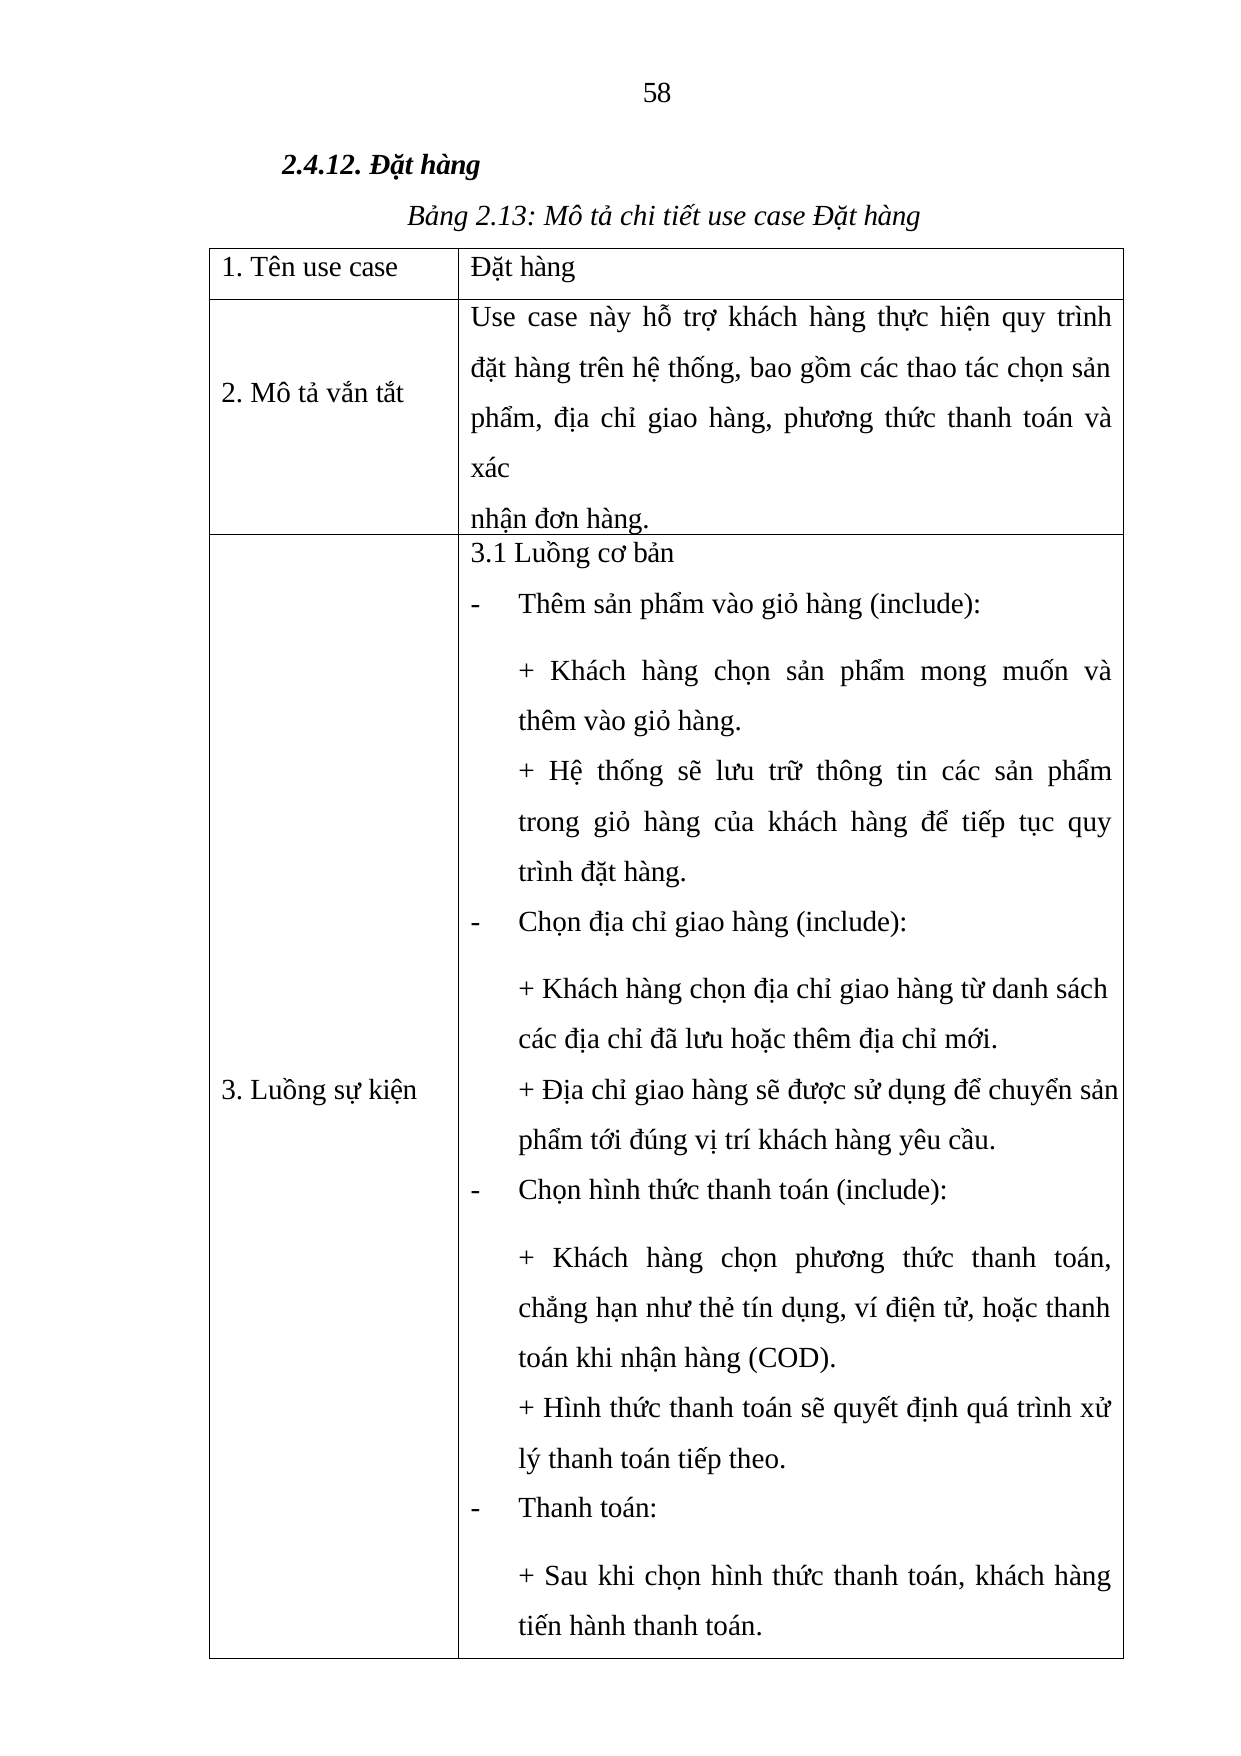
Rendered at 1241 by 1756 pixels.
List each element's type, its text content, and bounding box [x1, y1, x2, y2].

table_header Đặt hàng [459, 249, 1123, 298]
subtitle Đặt hàng [282, 147, 1137, 181]
table_cell 2. Mô tả vắn tắt [210, 300, 458, 534]
text Bảng 2.13: Mô tả chi tiết use case Đặt hàng [407, 198, 1137, 231]
table_cell Luồng cơ bản Thêm sản phẩm vào giỏ hàng (include): + Khách hàng chọn sản phẩm mong muốn và thêm vào giỏ hàng. + Hệ thống sẽ lưu trữ thông tin các sản phẩm trong giỏ hàng của khách hàng để tiếp tục quy trình đặt hàng. Chọn địa chỉ giao hàng (include): + Khách hàng chọn địa chỉ giao hàng từ danh sách các địa chỉ đã lưu hoặc thêm địa chỉ mới. + Địa chỉ giao hàng sẽ được sử dụng để chuyển sản phẩm tới đúng vị trí khách hàng yêu cầu. Chọn hình thức thanh toán (include): + Khách hàng chọn phương thức thanh toán, chẳng hạn như thẻ tín dụng, ví điện tử, hoặc thanh toán khi nhận hàng (COD). + Hình thức thanh toán sẽ quyết định quá trình xử lý thanh toán tiếp theo. Thanh toán: + Sau khi chọn hình thức thanh toán, khách hàng tiến hành thanh toán. [459, 535, 1123, 1658]
table_cell Use case này hỗ trợ khách hàng thực hiện quy trình đặt hàng trên hệ thống, bao gồm các thao tác chọn sản phẩm, địa chỉ giao hàng, phương thức thanh toán và xác nhận đơn hàng. [459, 300, 1123, 534]
table_cell 3. Luồng sự kiện [210, 535, 458, 1658]
table_header 1. Tên use case [210, 249, 458, 298]
